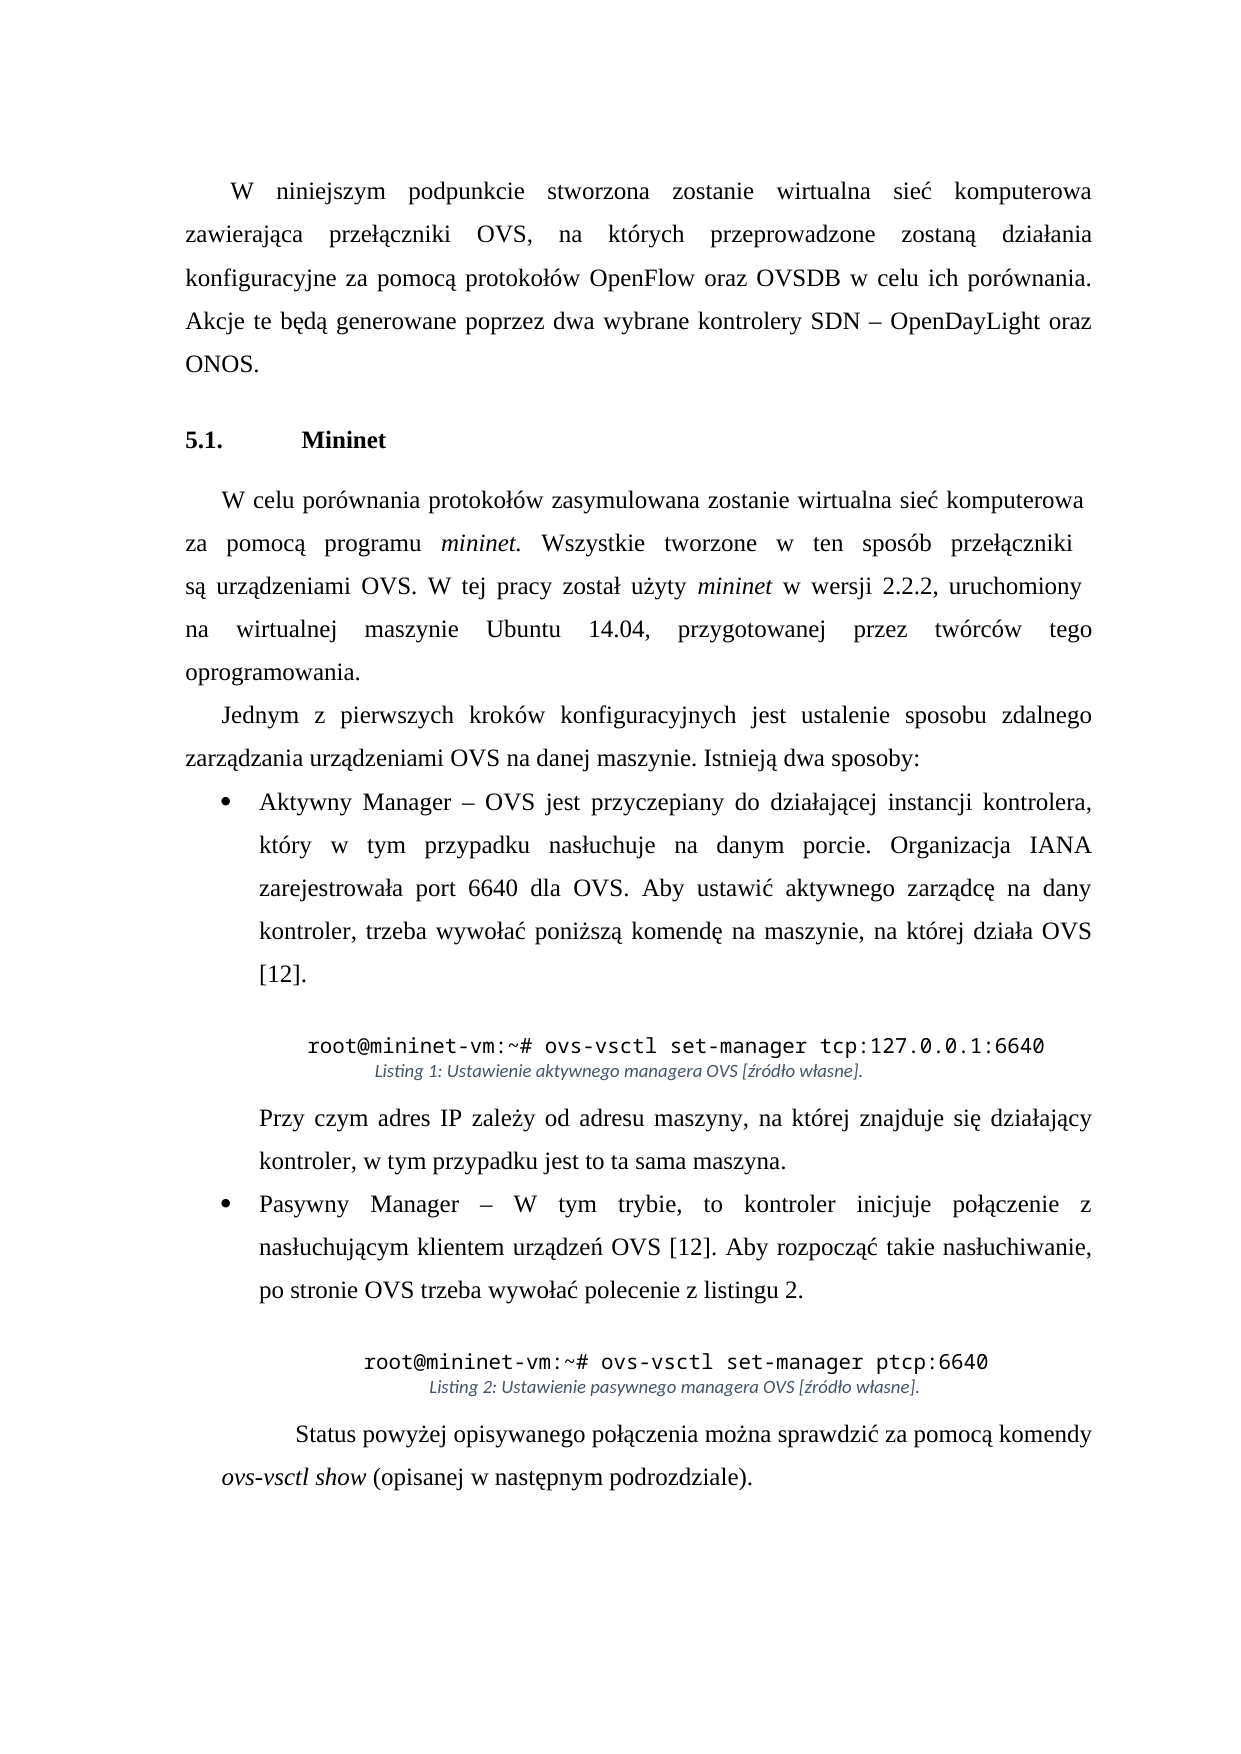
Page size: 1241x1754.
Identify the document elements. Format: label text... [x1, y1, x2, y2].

list Przy czym adres IP zależy od adresu maszyny, na której znajduje się działający kontroler, w tym przypadku jest to ta sama maszyna. [259, 1103, 1093, 1175]
text Listing 1: Ustawienie aktywnego managera OVS [źródło własne]. [148, 1059, 1093, 1082]
text Jednym z pierwszych kroków konfiguracyjnych jest ustalenie sposobu zdalnego zarządzania urządzeniami OVS na danej maszynie. Istnieją dwa sposoby: [185, 700, 1093, 772]
text W niniejszym podpunkcie stworzona zostanie wirtualna sieć komputerowa zawierająca przełączniki OVS, na których przeprowadzone zostaną działania konfiguracyjne za pomocą protokołów OpenFlow oraz OVSDB w celu ich porównania. Akcje te będą generowane poprzez dwa wybrane kontrolery SDN – OpenDayLight oraz ONOS. [185, 176, 1093, 378]
text Status powyżej opisywanego połączenia można sprawdzić za pomocą komendy ovs-vsctl show (opisanej w następnym podrozdziale). [221, 1419, 1093, 1491]
list Pasywny Manager – W tym trybie, to kontroler inicjuje połączenie z nasłuchującym klientem urządzeń OVS [12]. Aby rozpocząć takie nasłuchiwanie, po stronie OVS trzeba wywołać polecenie z listingu 2. [221, 1189, 1093, 1304]
list Aktywny Manager – OVS jest przyczepiany do działającej instancji kontrolera, który w tym przypadku nasłuchuje na danym porcie. Organizacja IANA zarejestrowała port 6640 dla OVS. Aby ustawić aktywnego zarządcę na dany kontroler, trzeba wywołać poniższą komendę na maszynie, na której działa OVS [12]. [221, 787, 1093, 988]
list root@mininet-vm:~# ovs-vsctl set-manager ptcp:6640 [259, 1347, 1093, 1376]
text W celu porównania protokołów zasymulowana zostanie wirtualna sieć komputerowa za pomocą programu mininet. Wszystkie tworzone w ten sposób przełączniki są urządzeniami OVS. W tej pracy został użyty mininet w wersji 2.2.2, uruchomiony na wirtualnej maszynie Ubuntu 14.04, przygotowanej przez twórców tego oprogramowania. [185, 485, 1093, 686]
text Listing 2: Ustawienie pasywnego managera OVS [źródło własne]. [259, 1376, 1093, 1398]
list root@mininet-vm:~# ovs-vsctl set-manager tcp:127.0.0.1:6640 [259, 1031, 1093, 1059]
subtitle Mininet [185, 425, 1093, 454]
